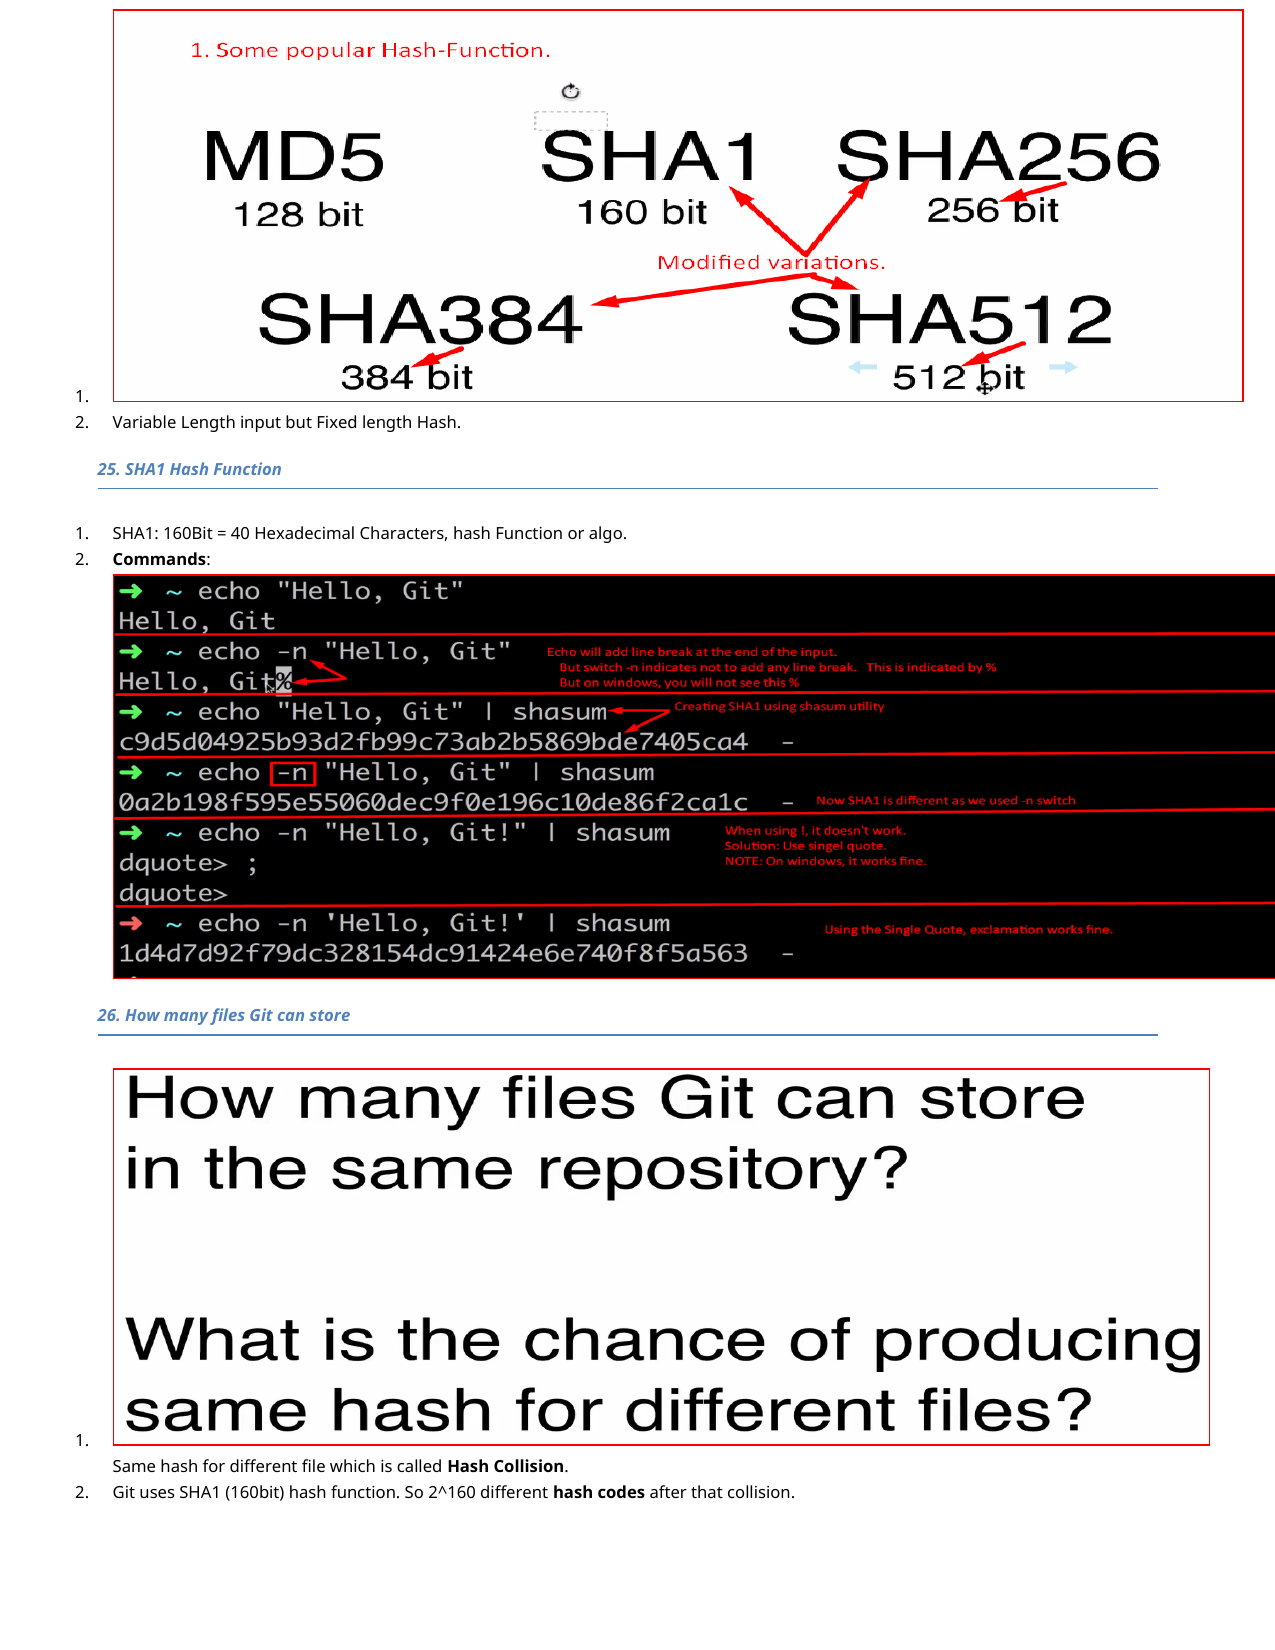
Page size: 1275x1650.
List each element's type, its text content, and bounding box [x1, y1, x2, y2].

list Git uses SHA1 (160bit) hash function. So 2^160 different hash codes after that collision. [75, 1480, 1255, 1503]
text 26. How many files Git can store [97, 1003, 1158, 1036]
picture [114, 1070, 1209, 1444]
list Variable Length input but Fixed length Hash. [75, 410, 1255, 433]
list SHA1: 160Bit = 40 Hexadecimal Characters, hash Function or algo. [75, 522, 1255, 544]
picture [114, 576, 1275, 978]
picture [114, 11, 1242, 401]
text 25. SHA1 Hash Function [97, 457, 1158, 489]
